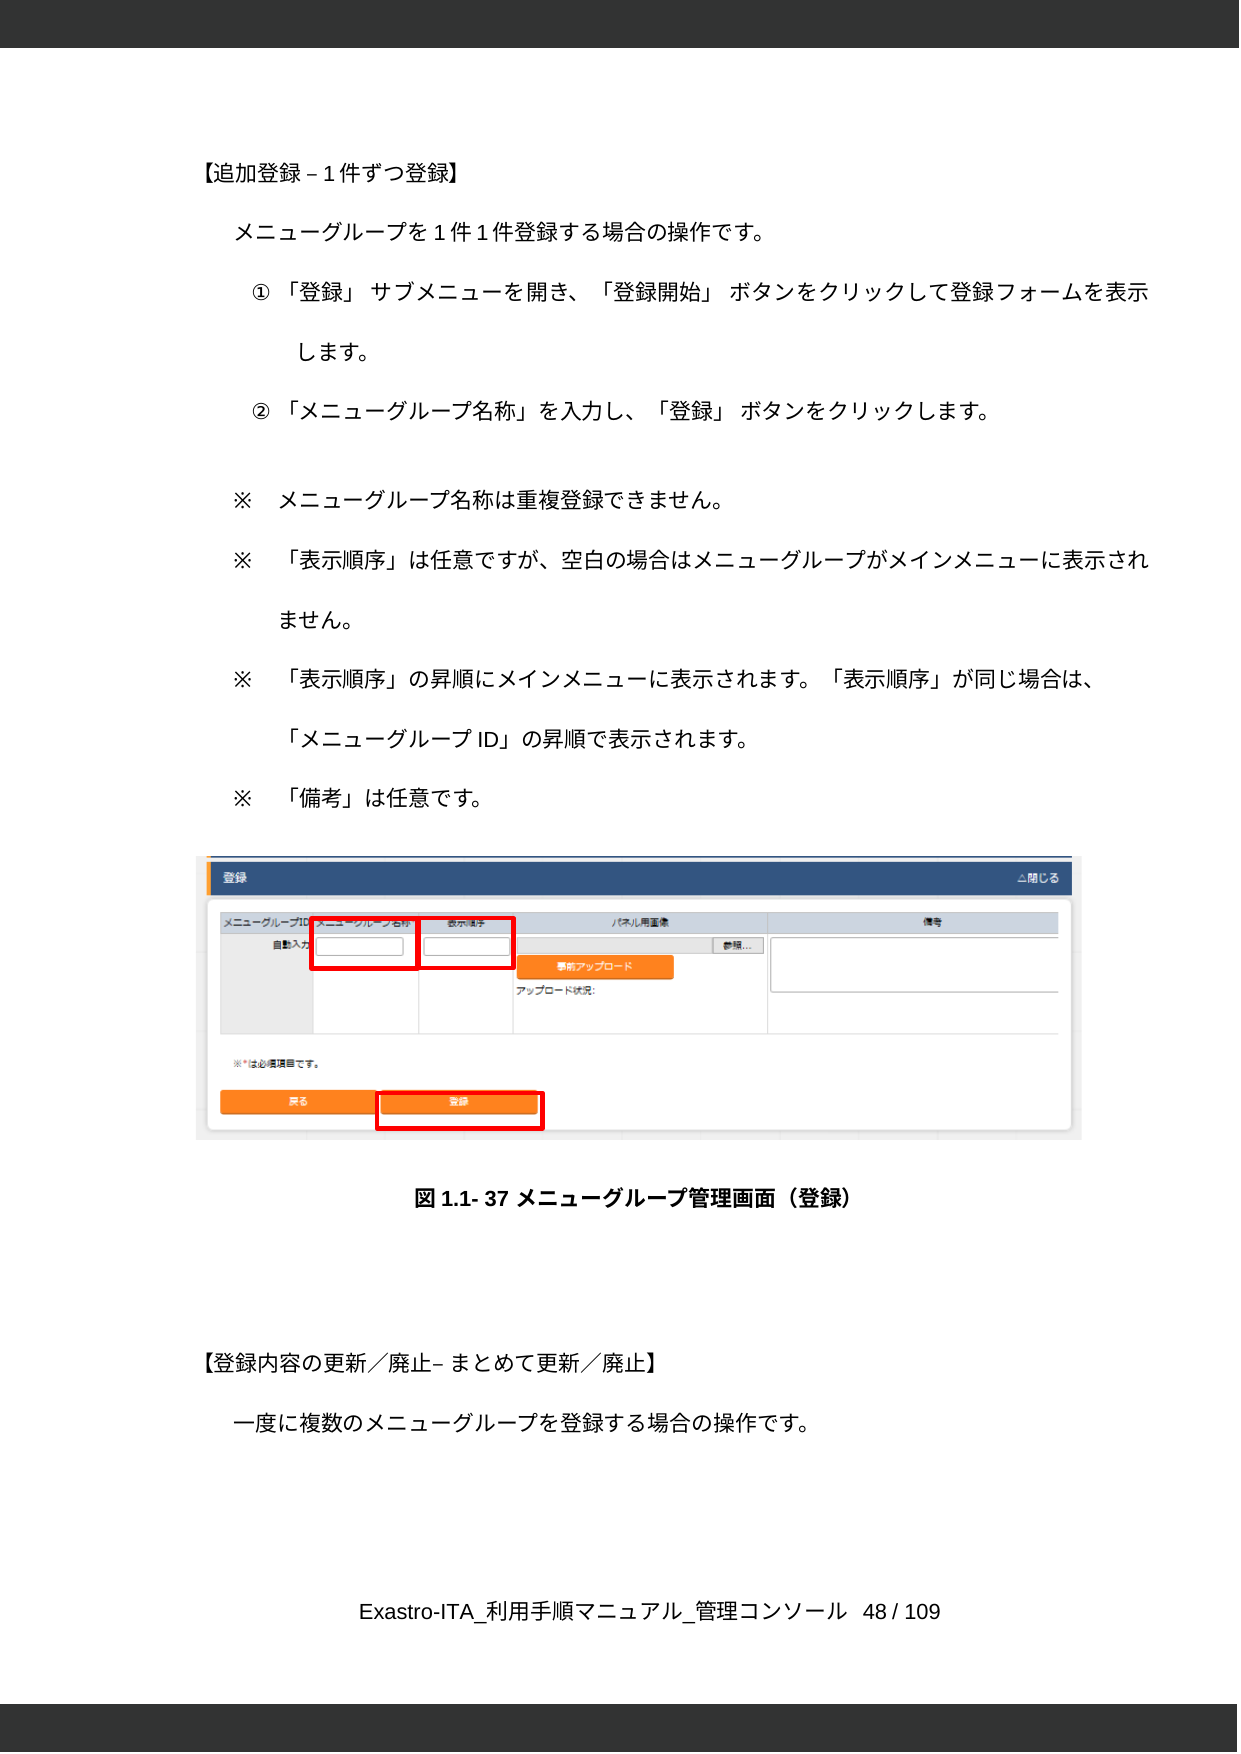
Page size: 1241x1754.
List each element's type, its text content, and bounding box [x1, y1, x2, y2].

text 【登録内容の更新／廃止– まとめて更新／廃止】 [192, 1332, 1152, 1392]
list 「表示順序」は任意ですが、空白の場合はメニューグループがメインメニューに表示されません。 [233, 529, 1152, 648]
list メニューグループを1件1件登録する場合の操作です。 [233, 201, 1152, 261]
picture [0, 1704, 1237, 1752]
text 【追加登録 – 1件ずつ登録】 [192, 142, 1152, 201]
subtitle 「メニューグループ名称」を入力し、「登録」 ボタンをクリックします。 [251, 380, 1152, 440]
picture [0, 0, 1239, 48]
list メニューグループ名称は重複登録できません。 [233, 469, 1152, 529]
list 「表示順序」の昇順にメインメニューに表示されます。「表示順序」が同じ場合は、 [233, 648, 1152, 708]
text 図 1.1- 37 メニューグループ管理画面（登録） [148, 1167, 1130, 1227]
picture [195, 856, 1082, 1140]
list 「メニューグループID」の昇順で表示されます。 [277, 708, 1152, 767]
subtitle 「登録」 サブメニューを開き、「登録開始」 ボタンをクリックして登録フォームを表示します。 [251, 261, 1152, 380]
list 一度に複数のメニューグループを登録する場合の操作です。 [233, 1392, 1152, 1451]
list 「備考」は任意です。 [233, 767, 1152, 827]
